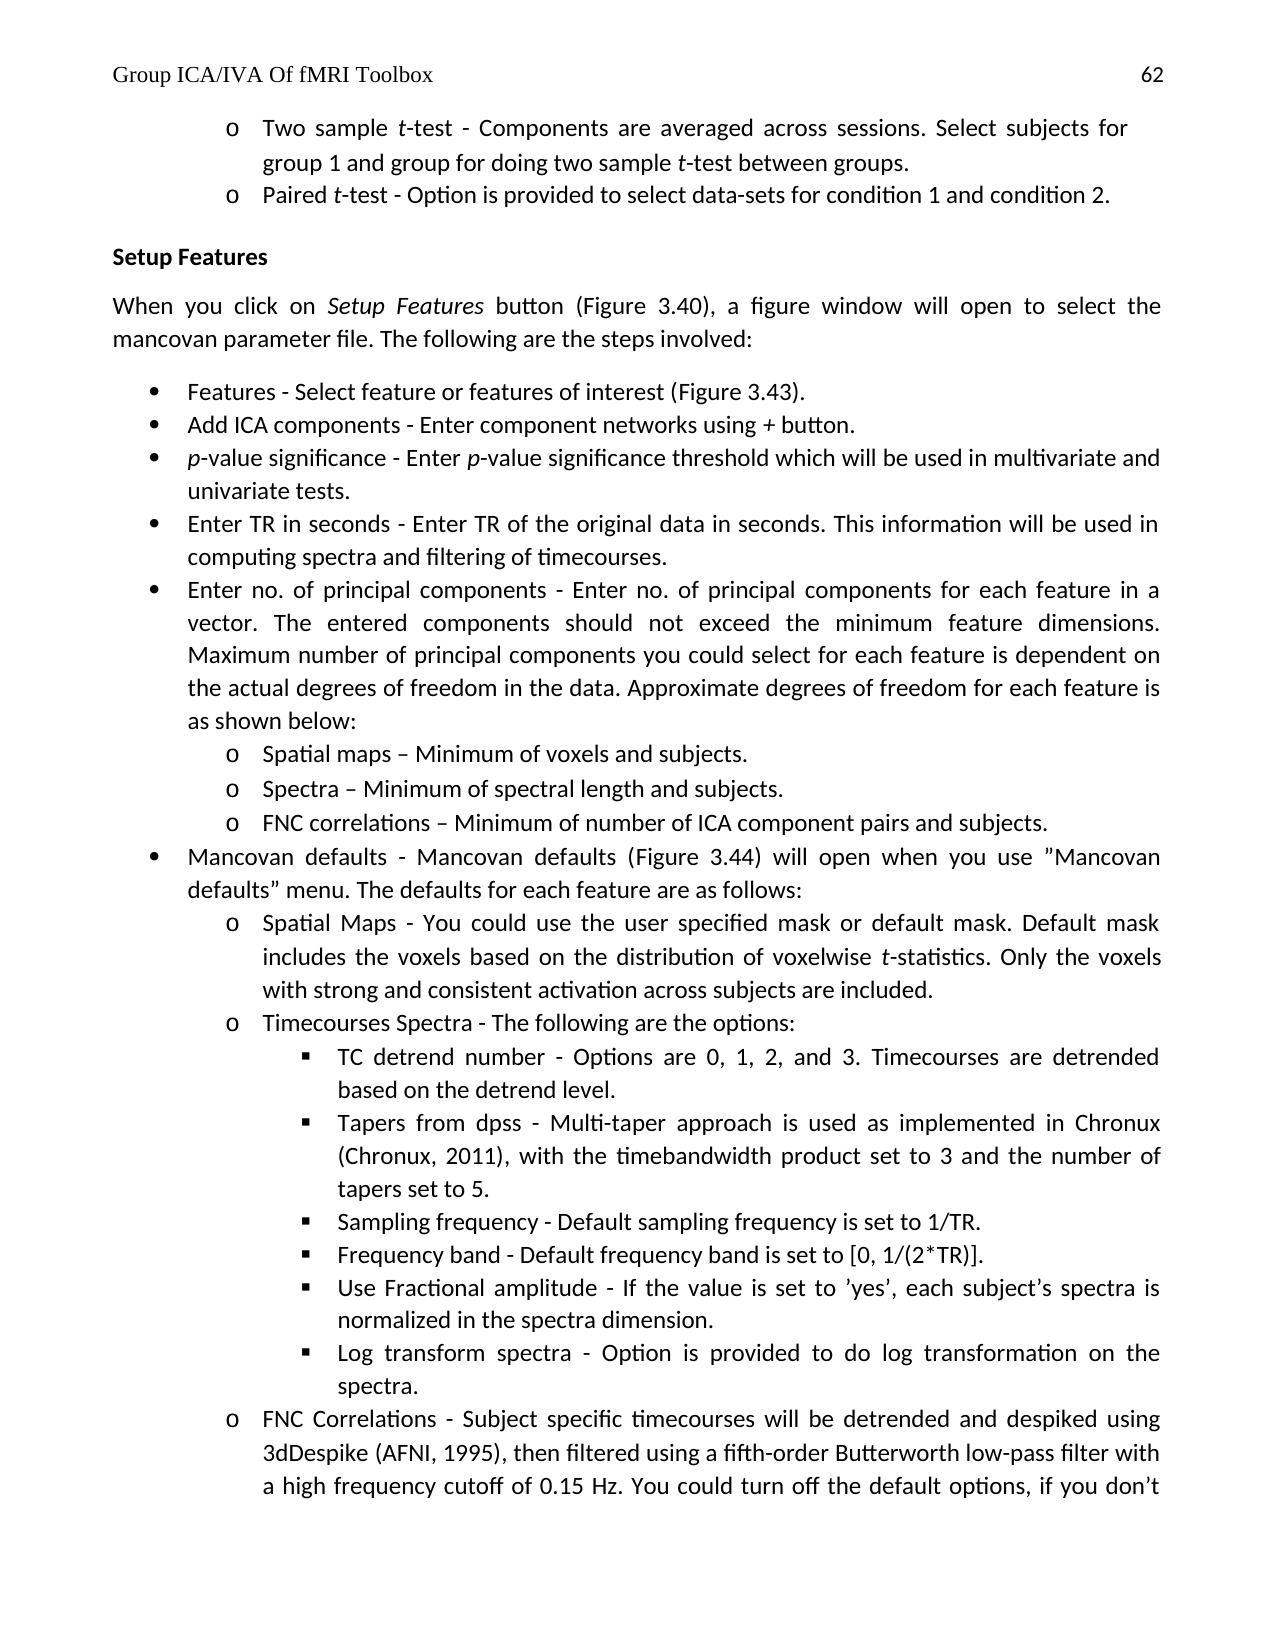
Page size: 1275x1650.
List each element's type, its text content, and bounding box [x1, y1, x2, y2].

list Paired t-test - Option is provided to select data-sets for condition 1 and condition 2. [225, 180, 1129, 211]
list Sampling frequency - Default sampling frequency is set to 1/TR. [300, 1206, 1162, 1236]
list Log transform spectra - Option is provided to do log transformation on the spectra. [300, 1338, 1162, 1401]
list p-value significance - Enter p-value significance threshold which will be used in multivariate and univariate tests. [150, 442, 1162, 506]
list Enter no. of principal components - Enter no. of principal components for each feature in a vector. The entered components should not exceed the minimum feature dimensions. Maximum number of principal components you could select for each feature is dependent on the actual degrees of freedom in the data. Approximate degrees of freedom for each feature is as shown below: [150, 574, 1162, 736]
list Enter TR in seconds - Enter TR of the original data in seconds. This information will be used in computing spectra and filtering of timecourses. [150, 508, 1162, 571]
list Add ICA components - Enter component networks using + button. [150, 409, 1162, 440]
list FNC correlations – Minimum of number of ICA component pairs and subjects. [225, 807, 1162, 839]
list Timecourses Spectra - The following are the options: [225, 1007, 1162, 1039]
list Two sample t-test - Components are averaged across sessions. Select subjects for group 1 and group for doing two sample t-test between groups. [225, 113, 1129, 177]
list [225, 1403, 1162, 1501]
list Frequency band - Default frequency band is set to [0, 1/(2*TR)]. [300, 1239, 1162, 1269]
list Spectra – Minimum of spectral length and subjects. [225, 773, 1162, 804]
list TC detrend number - Options are 0, 1, 2, and 3. Timecourses are detrended based on the detrend level. [300, 1041, 1162, 1105]
list Spatial Maps - You could use the user specified mask or default mask. Default mask includes the voxels based on the distribution of voxelwise t-statistics. Only the voxels with strong and consistent activation across subjects are included. [225, 907, 1162, 1005]
list Tapers from dpss - Multi-taper approach is used as implemented in Chronux , with the timebandwidth product set to 3 and the number of tapers set to 5. [300, 1107, 1162, 1203]
list Spatial maps – Minimum of voxels and subjects. [225, 738, 1162, 770]
list Use Fractional amplitude - If the value is set to ’yes’, each subject’s spectra is normalized in the spectra dimension. [300, 1272, 1162, 1335]
text Setup Features [112, 241, 1202, 271]
